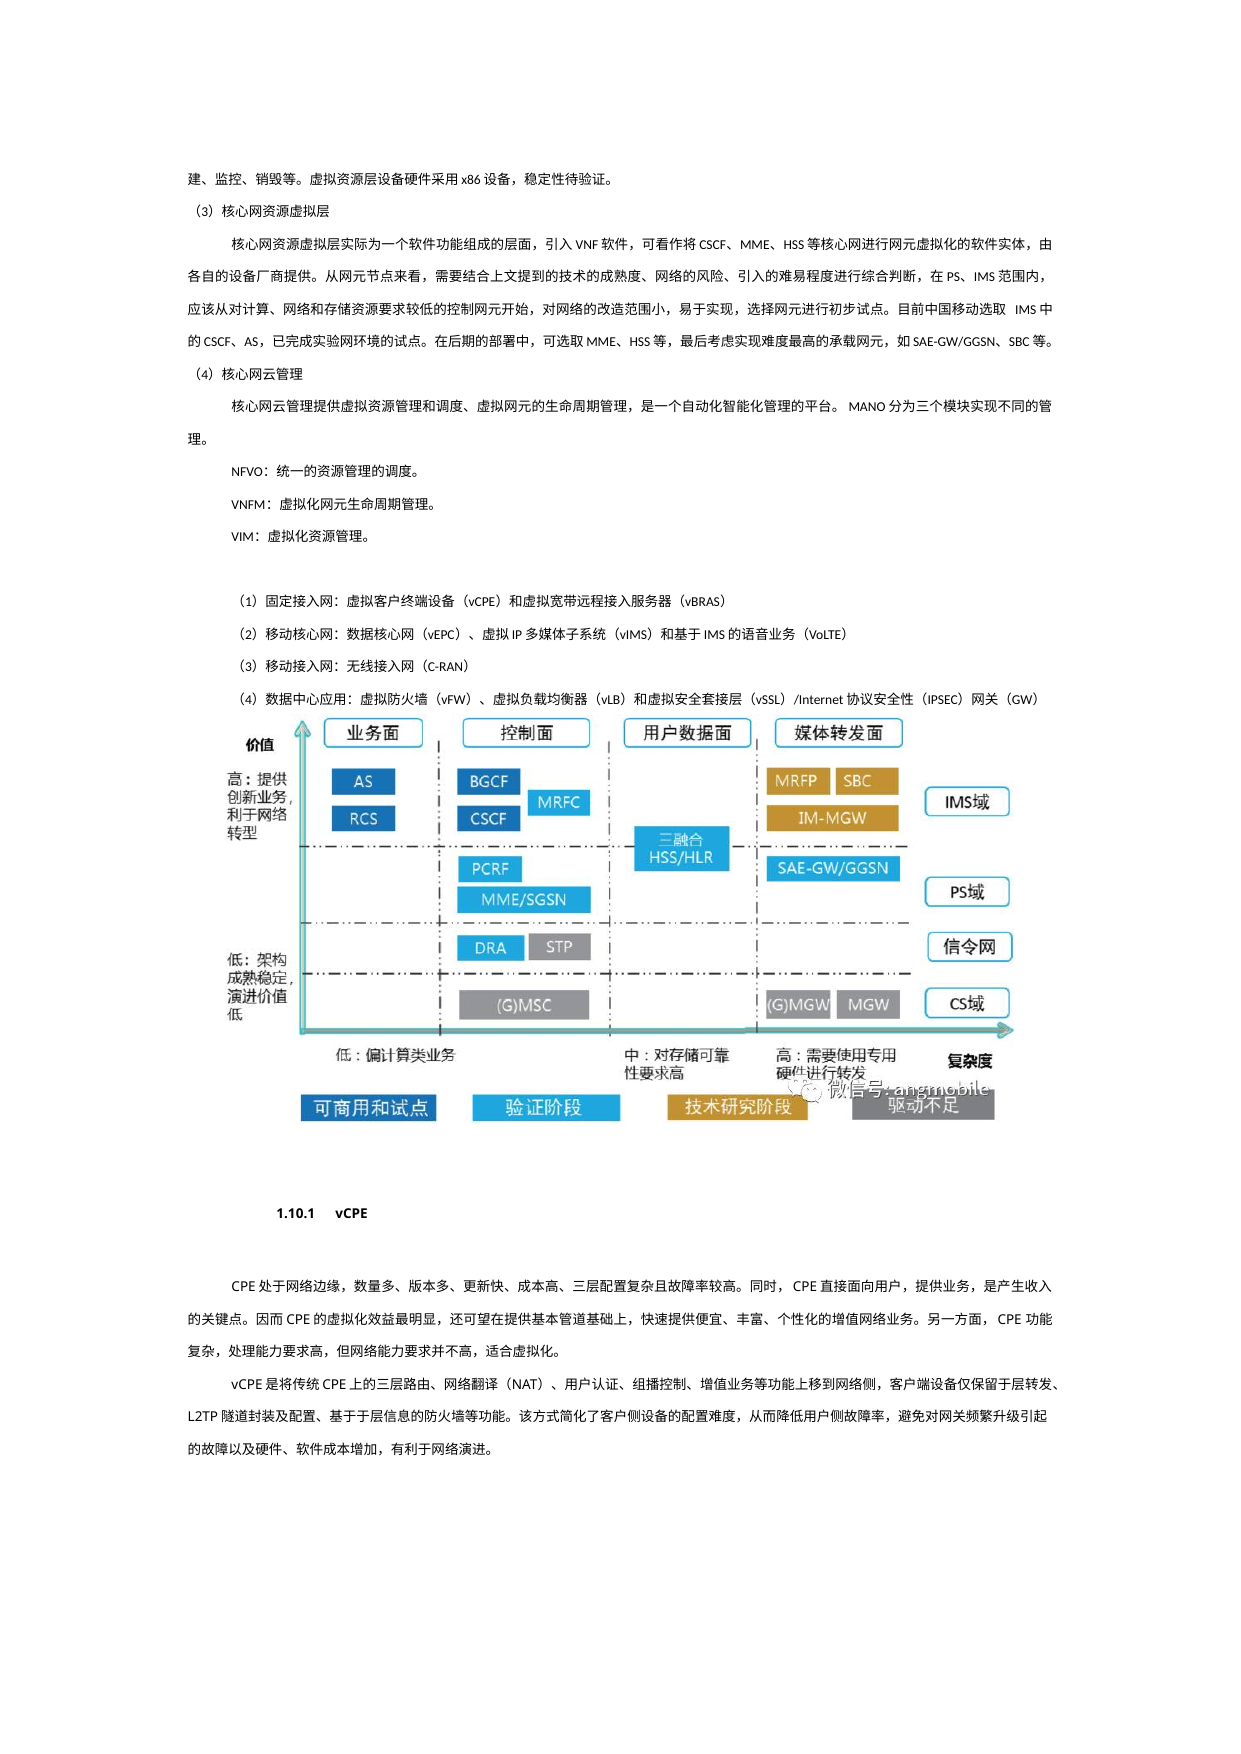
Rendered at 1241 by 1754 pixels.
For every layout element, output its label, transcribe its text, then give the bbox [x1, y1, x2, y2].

text （2）移动核心网：数据核心网（vEPC）、虚拟IP多媒体子系统（vIMS）和基于IMS的语音业务（VoLTE） [187, 617, 1053, 649]
subtitle vCPE [276, 1197, 1053, 1229]
text （4）核心网云管理 [187, 357, 1053, 389]
text VNFM：虚拟化网元生命周期管理。 [187, 487, 1053, 519]
text CPE处于网络边缘，数量多、版本多、更新快、成本高、三层配置复杂且故障率较高。同时，CPE直接面向用户，提供业务，是产生收入的关键点。因而CPE的虚拟化效益最明显，还可望在提供基本管道基础上，快速提供便宜、丰富、个性化的增值网络业务。另一方面，CPE 功能复杂，处理能力要求高，但网络能力要求并不高，适合虚拟化。 [187, 1269, 1053, 1367]
text （3）核心网资源虚拟层 [187, 194, 1053, 227]
text （1）固定接入网：虚拟客户终端设备（vCPE）和虚拟宽带远程接入服务器（vBRAS） [187, 584, 1053, 617]
picture [225, 714, 1015, 1125]
text VIM：虚拟化资源管理。 [187, 519, 1053, 552]
text 核心网资源虚拟层实际为一个软件功能组成的层面，引入VNF软件，可看作将CSCF、MME、HSS等核心网进行网元虚拟化的软件实体，由各自的设备厂商提供。从网元节点来看，需要结合上文提到的技术的成熟度、网络的风险、引入的难易程度进行综合判断，在PS、IMS范围内，应该从对计算、网络和存储资源要求较低的控制网元开始，对网络的改造范围小，易于实现，选择网元进行初步试点。目前中国移动选取IMS中的CSCF、AS，已完成实验网环境的试点。在后期的部署中，可选取MME、HSS等，最后考虑实现难度最高的承载网元，如SAE-GW/GGSN、SBC等。 [187, 227, 1053, 357]
text （3）移动接入网：无线接入网（C-RAN） [187, 649, 1053, 682]
text NFVO：统一的资源管理的调度。 [187, 454, 1053, 487]
text vCPE是将传统CPE上的三层路由、网络翻译（NAT）、用户认证、组播控制、增值业务等功能上移到网络侧，客户端设备仅保留于层转发、L2TP隧道封装及配置、基于于层信息的防火墙等功能。该方式简化了客户侧设备的配置难度，从而降低用户侧故障率，避免对网关频繁升级引起的故障以及硬件、软件成本增加，有利于网络演进。 [187, 1367, 1053, 1464]
text 核心网云管理提供虚拟资源管理和调度、虚拟网元的生命周期管理，是一个自动化智能化管理的平台。MANO分为三个模块实现不同的管理。 [187, 389, 1053, 454]
text 建、监控、销毁等。虚拟资源层设备硬件采用x86设备，稳定性待验证。 [187, 162, 1053, 194]
text （4）数据中心应用：虚拟防火墙（vFW）、虚拟负载均衡器（vLB）和虚拟安全套接层（vSSL）/Internet协议安全性（IPSEC）网关（GW） [187, 682, 1053, 714]
